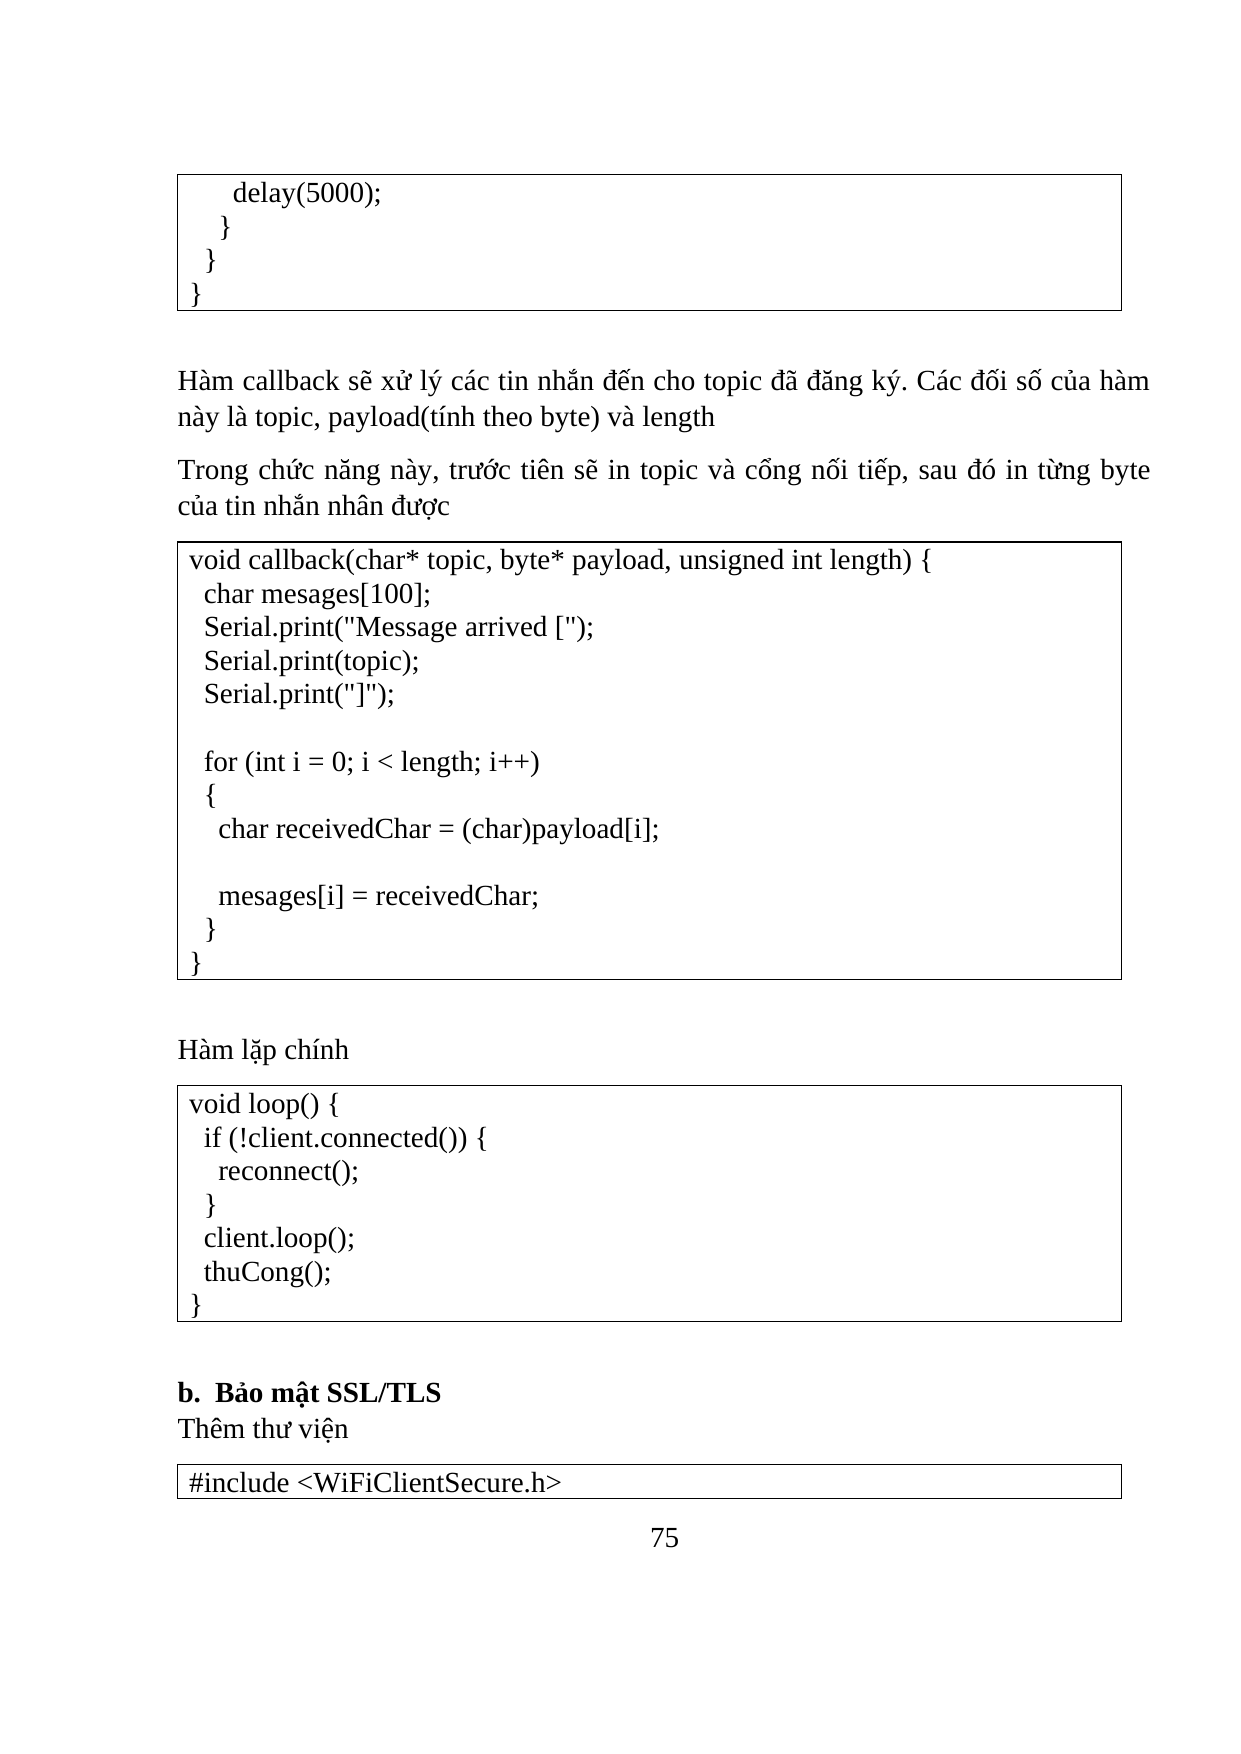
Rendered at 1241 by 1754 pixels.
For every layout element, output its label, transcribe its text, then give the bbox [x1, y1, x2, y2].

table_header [178, 175, 1121, 309]
table_header void callback(char* topic, byte* payload, unsigned int length) { char mesages[100]; Serial.print("Message arrived ["); Serial.print(topic); Serial.print("]"); for (int i = 0; i < length; i++) { char receivedChar = (char)payload[i]; mesages[i] = receivedChar; } } [178, 543, 1121, 978]
table_header void loop() { if (!client.connected()) { reconnect(); } client.loop(); thuCong(); } [178, 1086, 1121, 1321]
text Hàm callback sẽ xử lý các tin nhắn đến cho topic đã đăng ký. Các đối số của hàm này là topic, payload(tính theo byte) và length [177, 363, 1152, 433]
text Thêm thư viện [177, 1411, 1152, 1444]
table_header #include <WiFiClientSecure.h> [178, 1465, 1121, 1498]
text Trong chức năng này, trước tiên sẽ in topic và cổng nối tiếp, sau đó in từng byte của tin nhắn nhân được [177, 452, 1152, 522]
list Bảo mật SSL/TLS [177, 1375, 1152, 1408]
text Hàm lặp chính [177, 1032, 1152, 1066]
